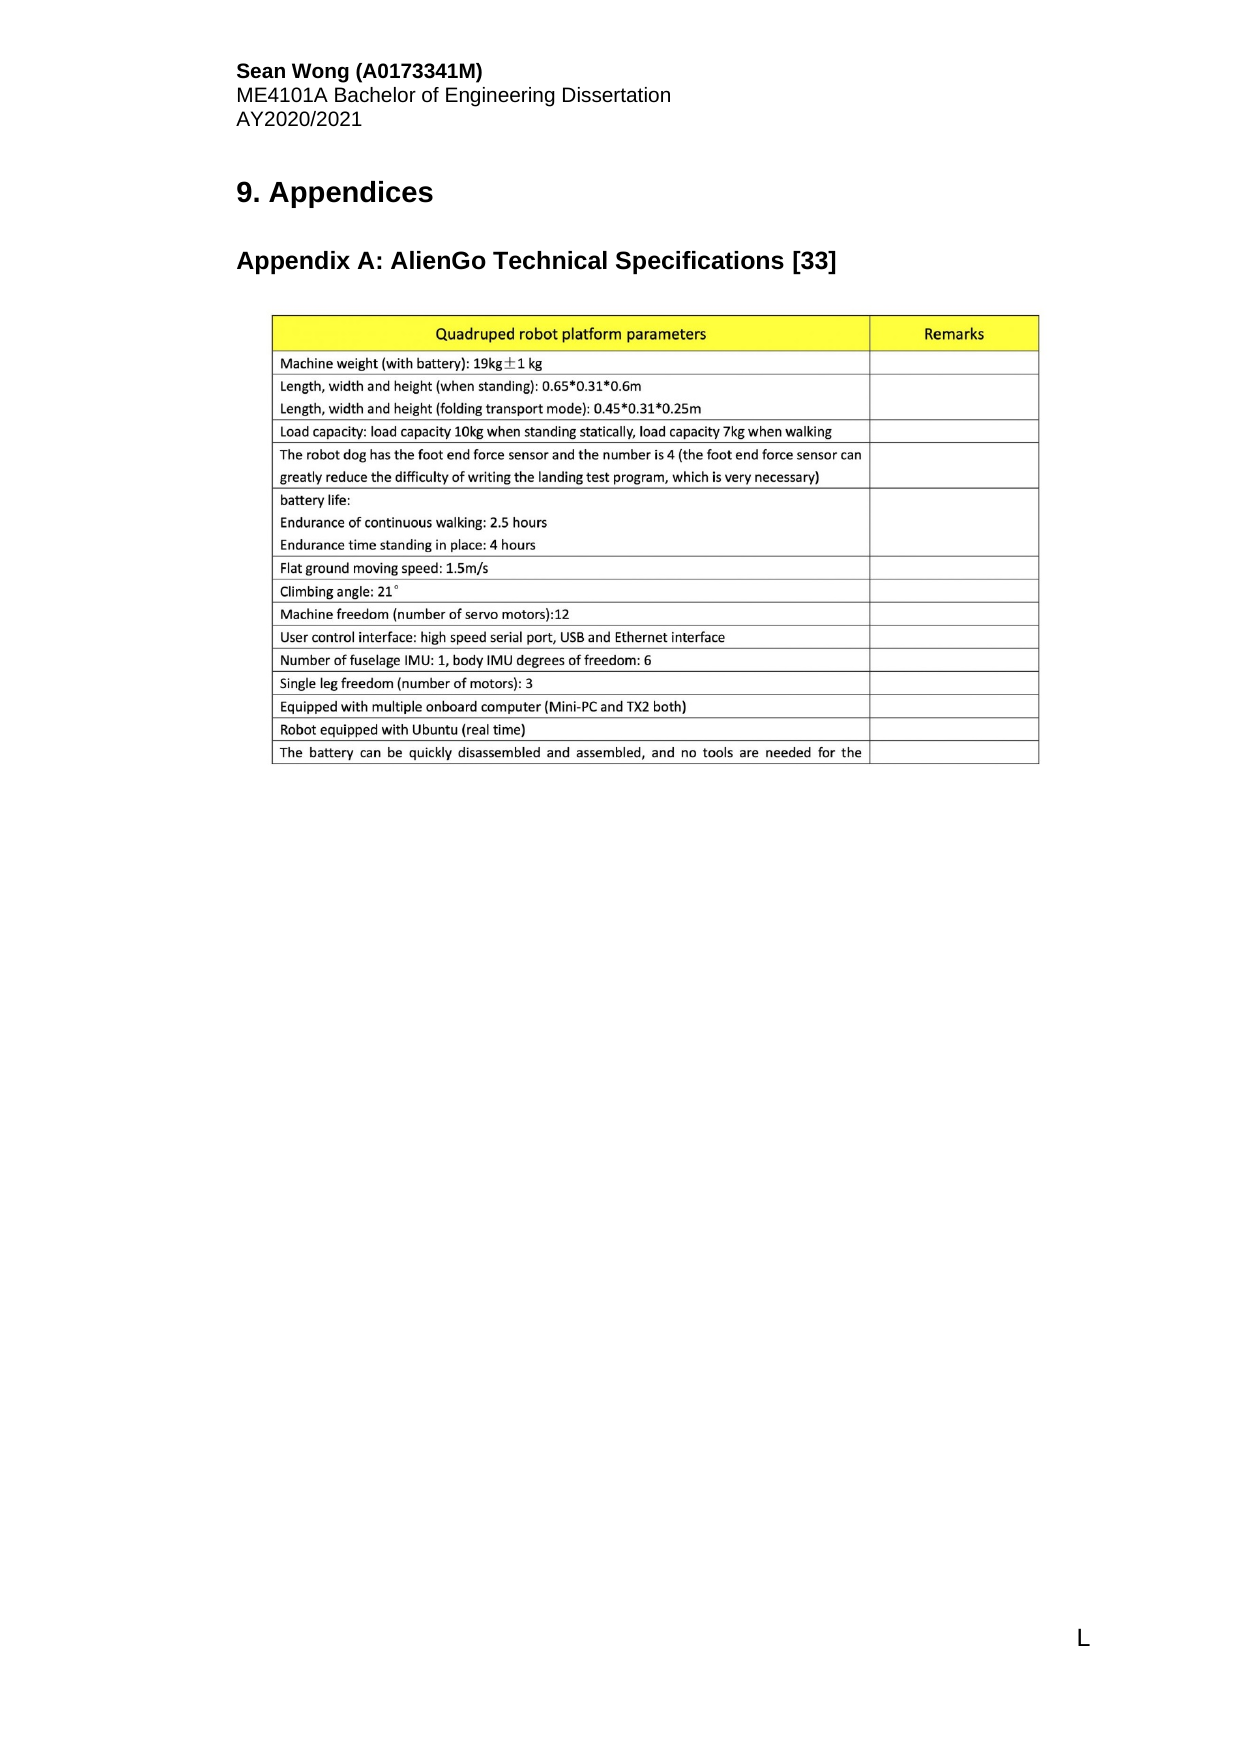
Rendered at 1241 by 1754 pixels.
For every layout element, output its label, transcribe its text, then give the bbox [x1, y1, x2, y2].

picture [265, 303, 1049, 771]
subtitle 9. Appendices [236, 175, 1090, 208]
subtitle Appendix A: AlienGo Technical Specifications [236, 246, 1090, 275]
